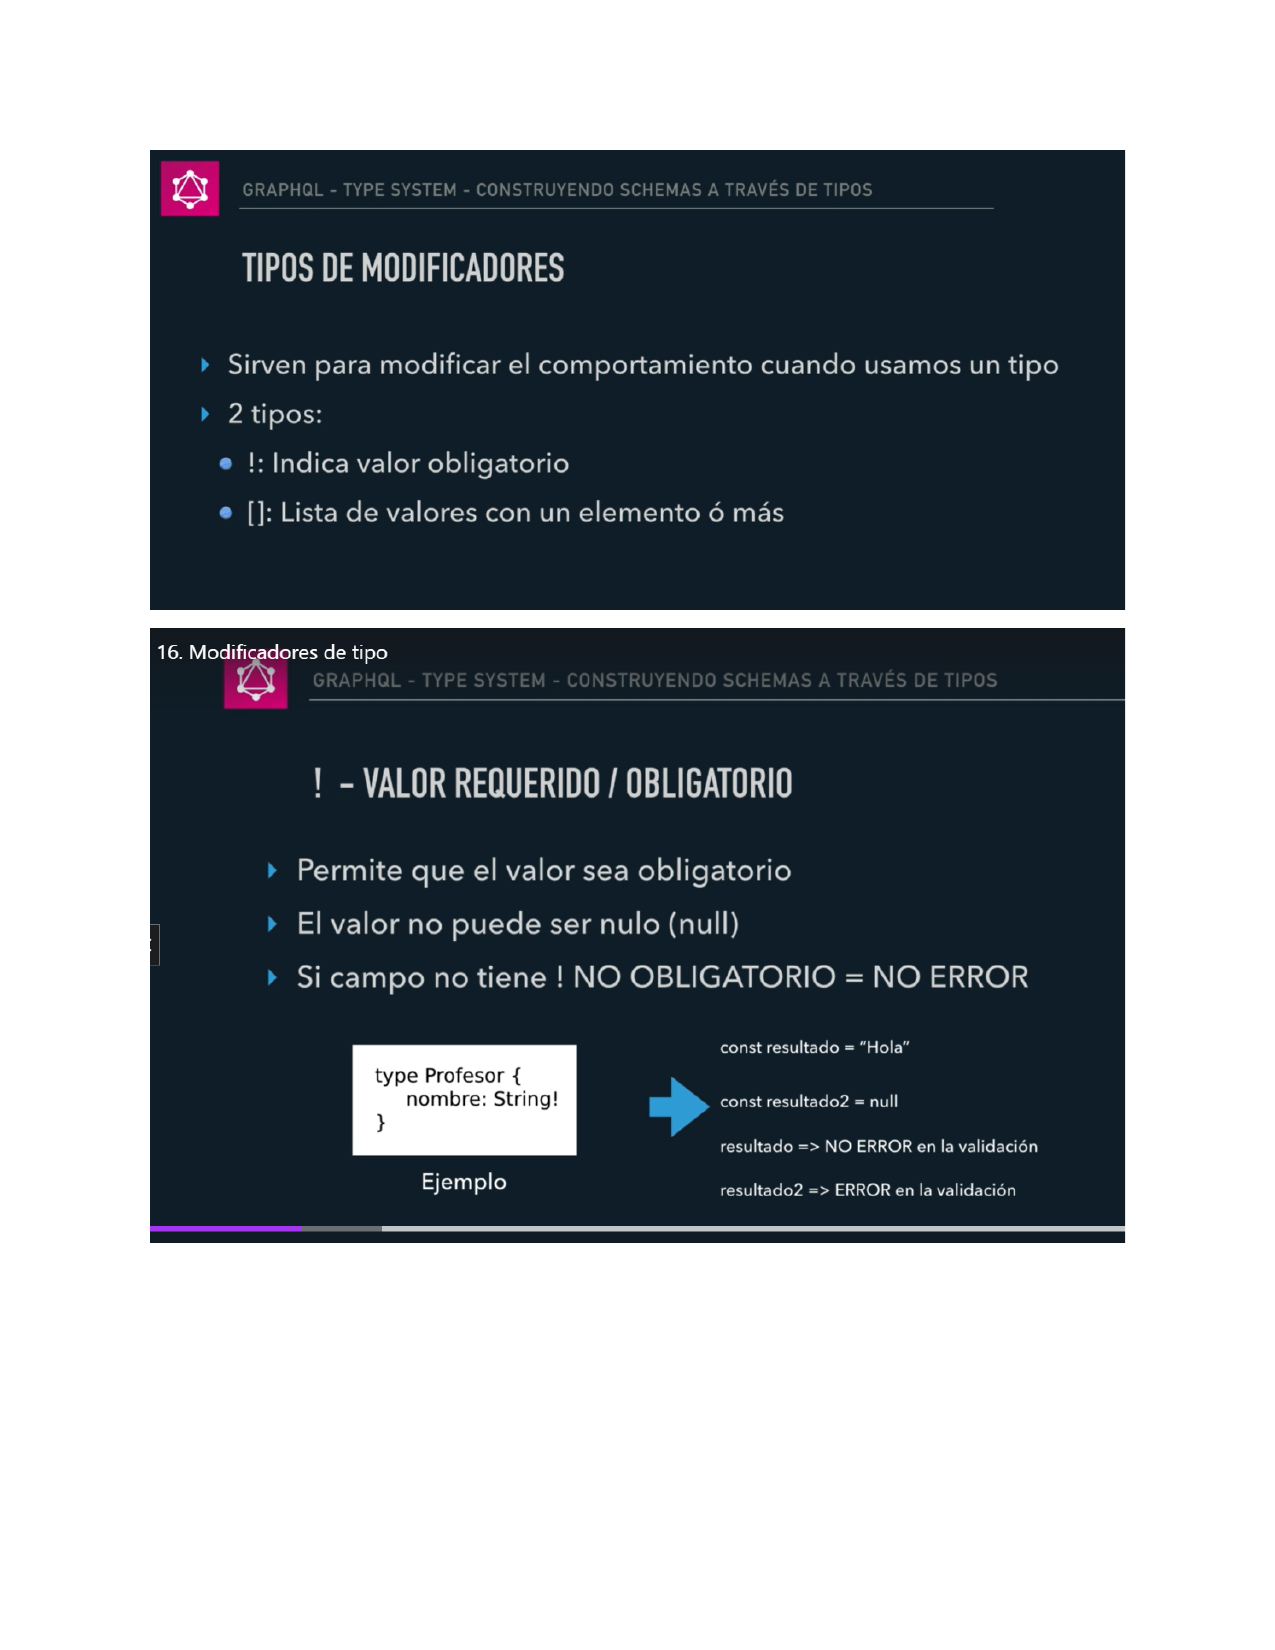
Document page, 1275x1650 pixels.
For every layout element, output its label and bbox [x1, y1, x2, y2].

picture [150, 150, 1125, 610]
picture [150, 628, 1125, 1243]
